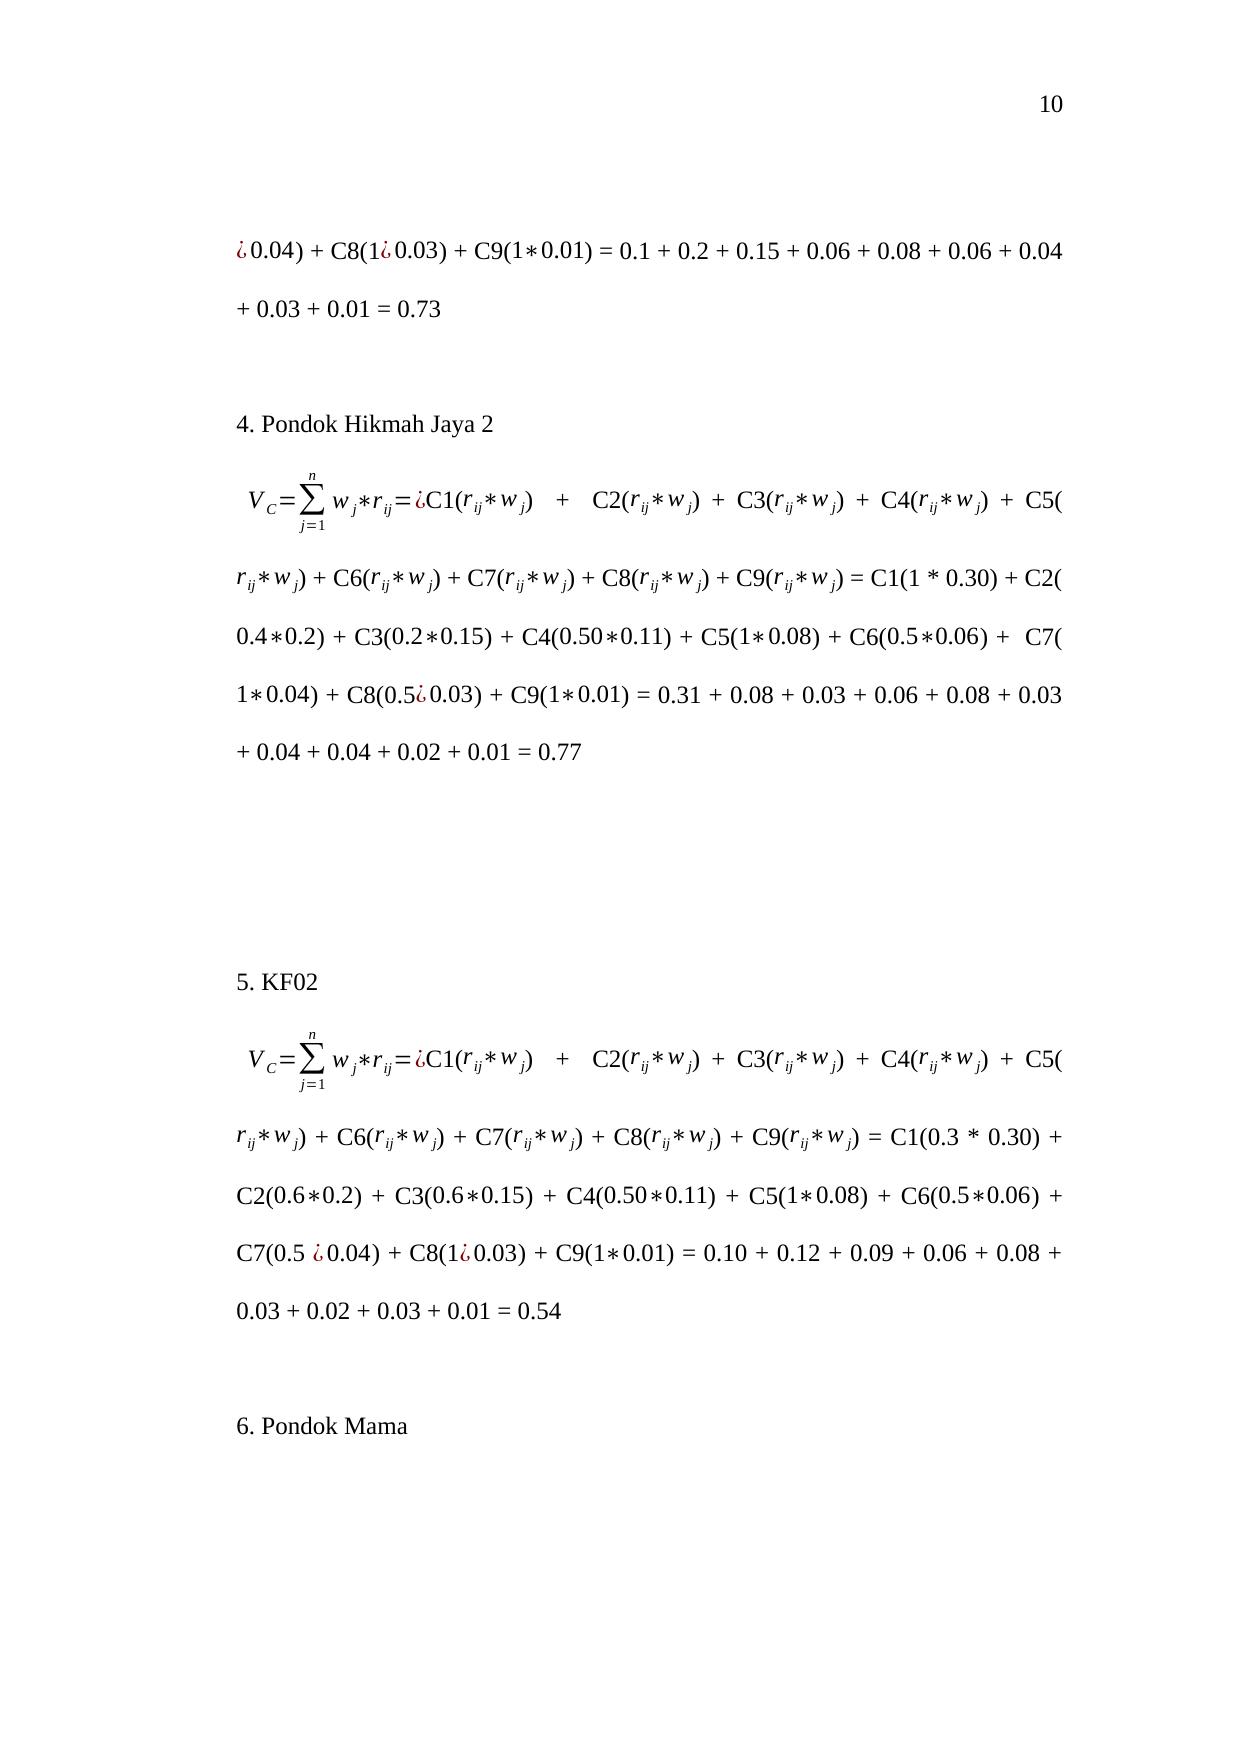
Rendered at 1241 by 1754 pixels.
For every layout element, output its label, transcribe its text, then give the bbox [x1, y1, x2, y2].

text C1() + C2() + C3() + C4() + C5() + C6() + C7() + C8() + C9() = C1(1 * 0.30) + C2() + C3() + C4() + C5() + C6() + C7( ) + C8(0.5) + C9() = 0.31 + 0.08 + 0.03 + 0.06 + 0.08 + 0.03 + 0.04 + 0.04 + 0.02 + 0.01 = 0.77 [236, 466, 1063, 766]
text 4. Pondok Hikmah Jaya 2 [236, 409, 1063, 437]
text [236, 236, 1063, 322]
text C1() + C2() + C3() + C4() + C5() + C6() + C7() + C8() + C9() = C1(0.3 * 0.30) + C2() + C3() + C4() + C5() + C6() + C7(0.5 ) + C8(1) + C9() = 0.10 + 0.12 + 0.09 + 0.06 + 0.08 + 0.03 + 0.02 + 0.03 + 0.01 = 0.54 [236, 1025, 1063, 1325]
text 6. Pondok Mama [236, 1411, 1063, 1440]
text 5. KF02 [236, 967, 1063, 996]
